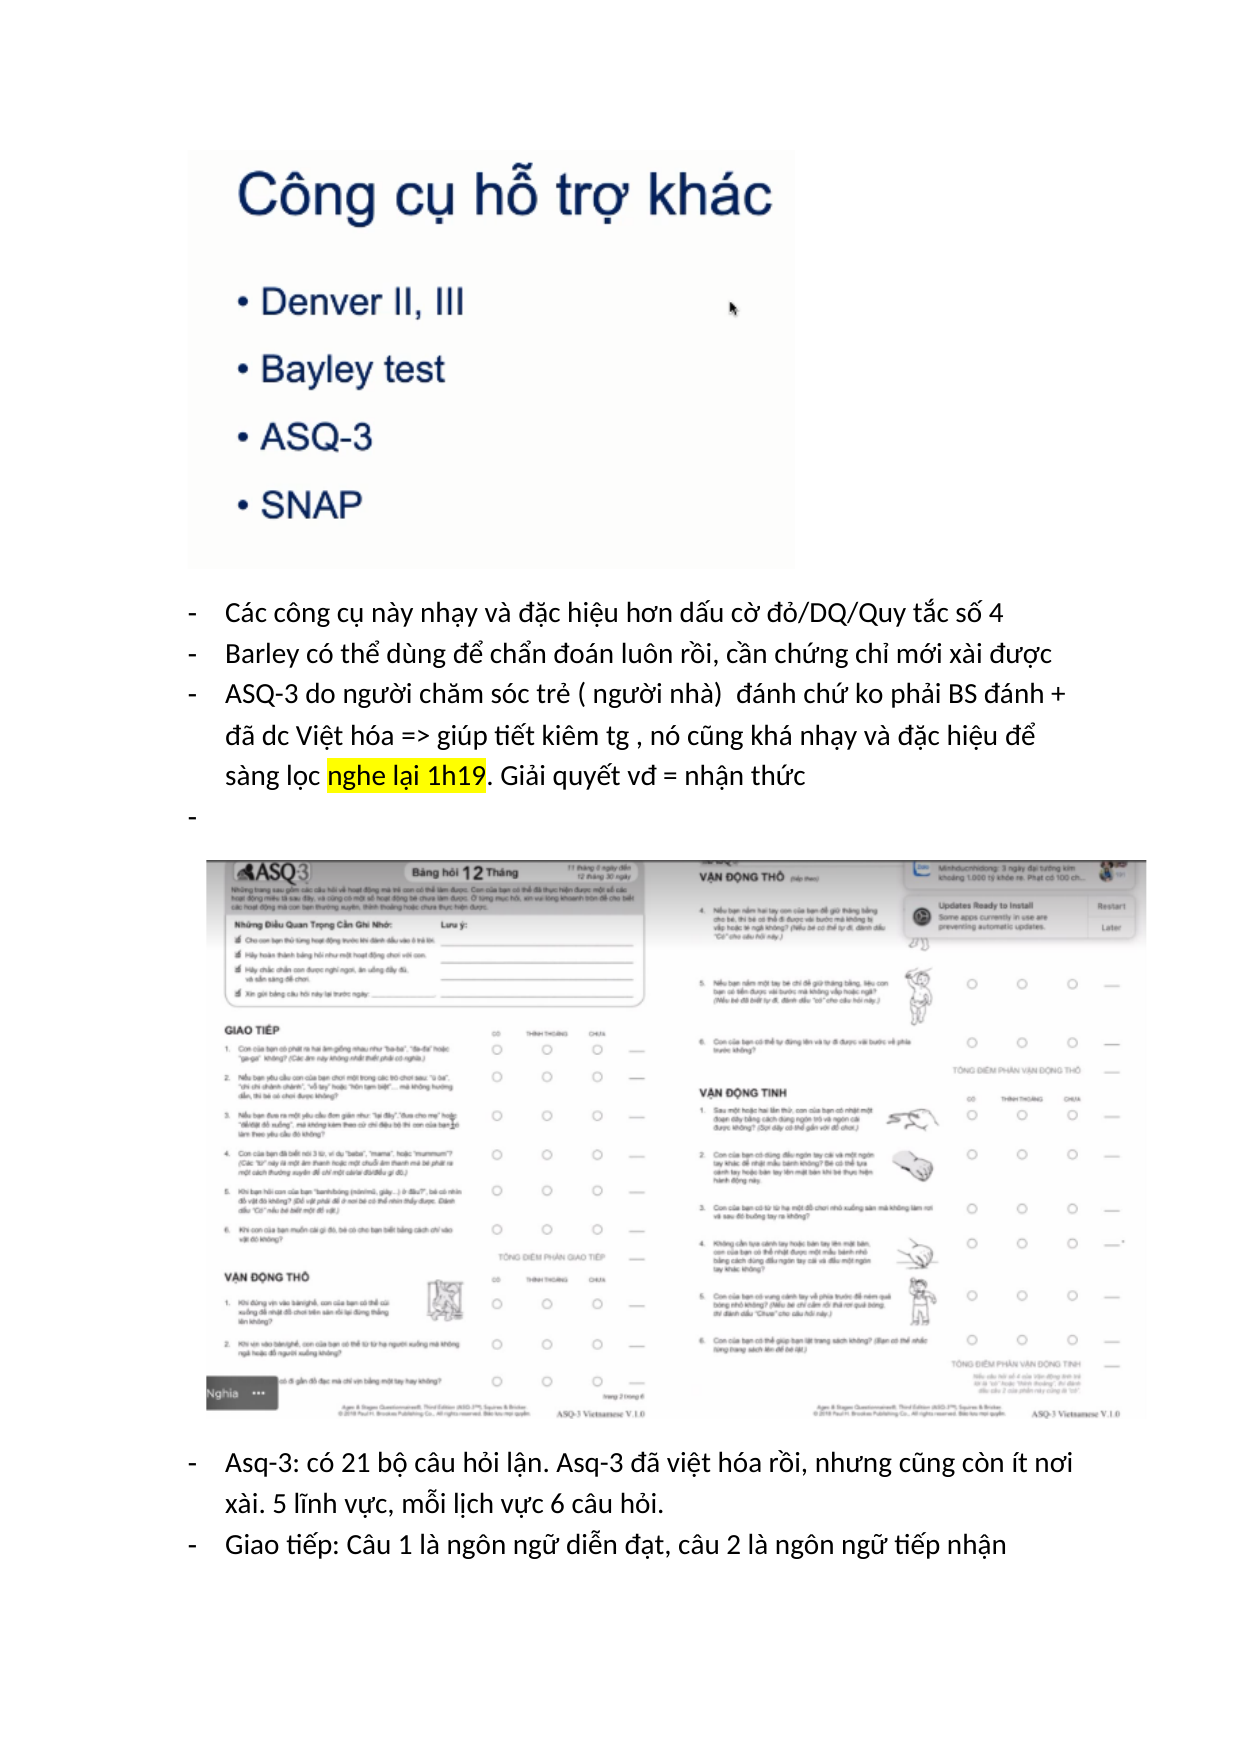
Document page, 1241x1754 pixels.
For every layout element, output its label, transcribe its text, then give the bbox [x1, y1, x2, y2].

list Barley có thể dùng để chẩn đoán luôn rồi, cần chứng chỉ mới xài được [187, 635, 1090, 670]
list Các công cụ này nhạy và đặc hiệu hơn dấu cờ đỏ/DQ/Quy tắc số 4 [187, 594, 1090, 629]
list Giao tiếp: Câu 1 là ngôn ngữ diễn đạt, câu 2 là ngôn ngữ tiếp nhận [187, 1526, 1090, 1561]
list ASQ-3 do người chăm sóc trẻ ( người nhà) đánh chứ ko phải BS đánh + đã dc Việt hóa => giúp tiết kiêm tg , nó cũng khá nhạy và đặc hiệu để sàng lọc nghe lại 1h19. Giải quyết vđ = nhận thức [187, 676, 1090, 793]
picture [187, 150, 796, 569]
list Asq-3: có 21 bộ câu hỏi lận. Asq-3 đã việt hóa rồi, nhưng cũng còn ít nơi xài. 5 lĩnh vực, mỗi lịch vực 6 câu hỏi. [187, 1444, 1090, 1521]
